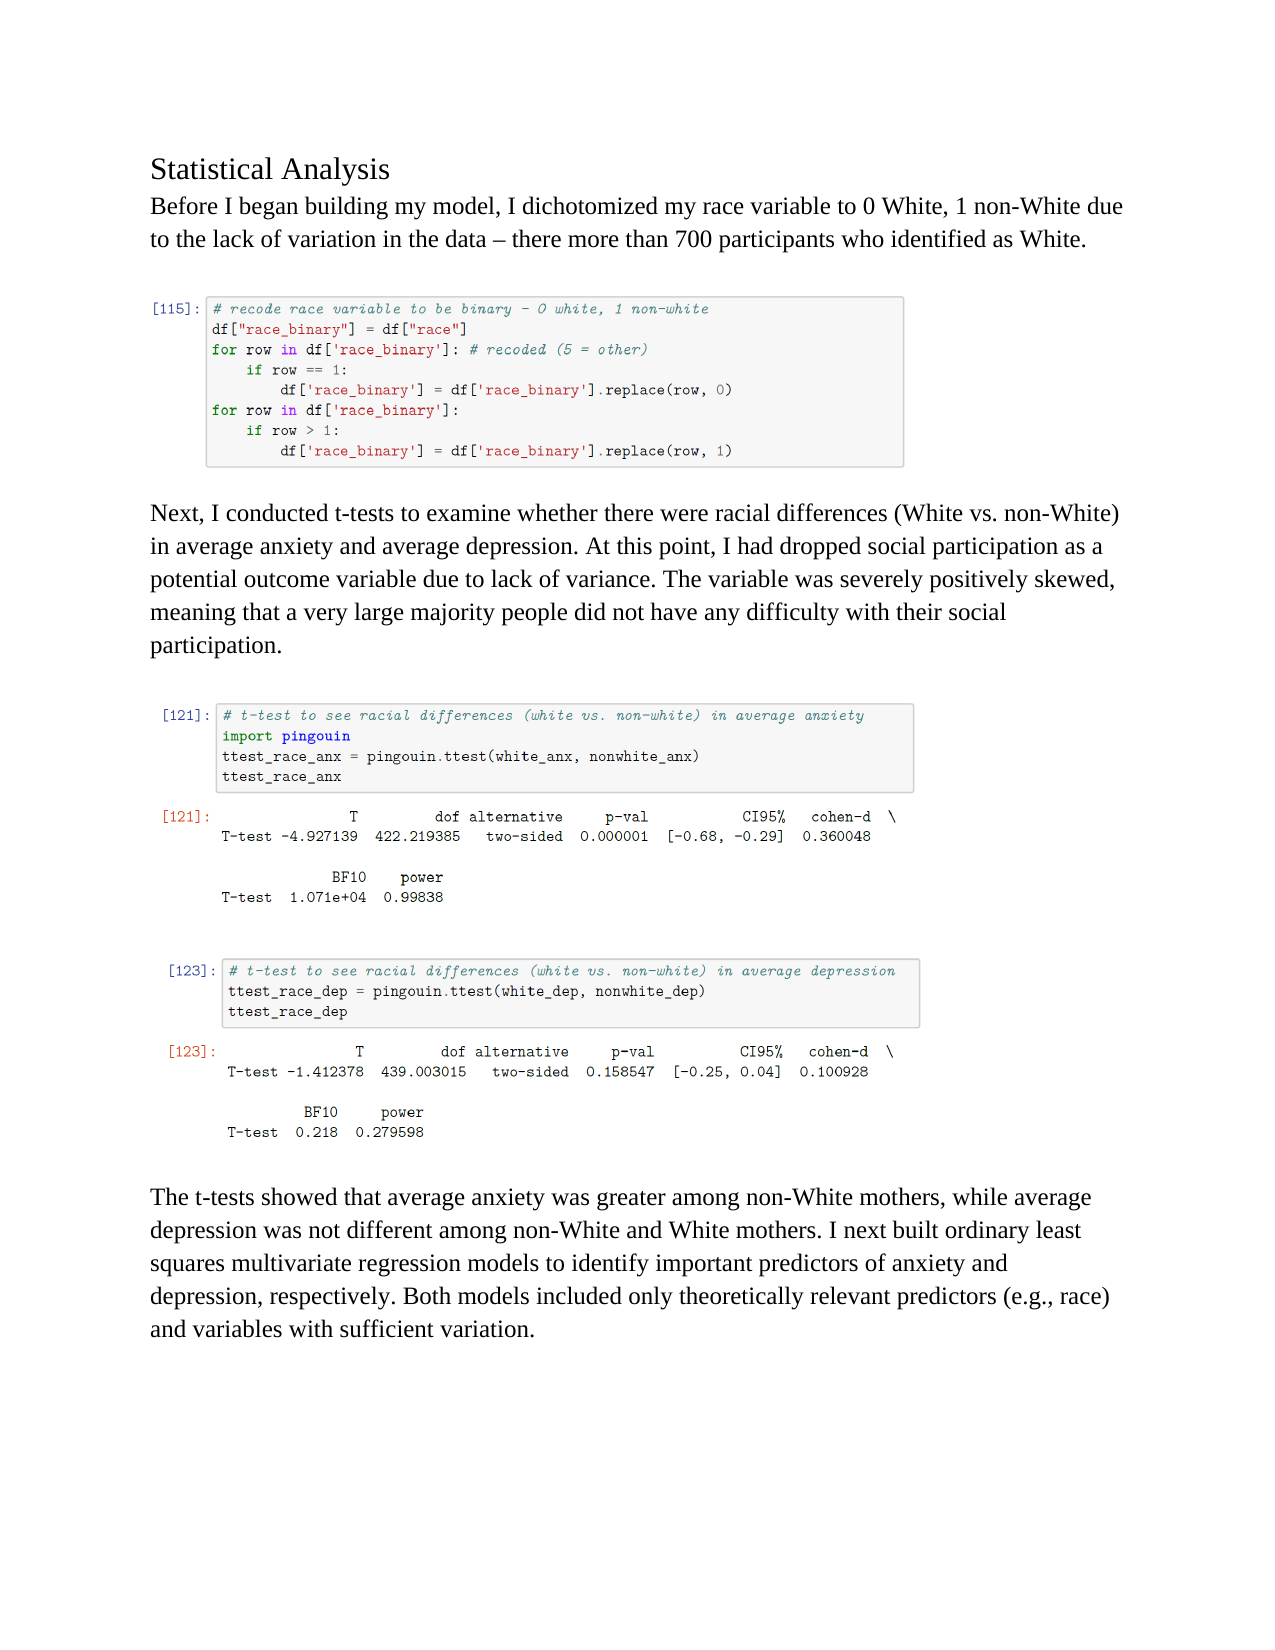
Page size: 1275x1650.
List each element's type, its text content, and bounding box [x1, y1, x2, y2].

text Next, I conducted t-tests to examine whether there were racial differences (White vs. non-White) in average anxiety and average depression. At this point, I had dropped social participation as a potential outcome variable due to lack of variance. The variable was severely positively skewed, meaning that a very large majority people did not have any difficulty with their social participation. [150, 498, 1125, 658]
text Statistical Analysis [150, 150, 1125, 186]
text Before I began building my model, I dichotomized my race variable to 0 White, 1 non-White due to the lack of variation in the data – there more than 700 participants who identified as White. [150, 191, 1125, 253]
picture [150, 695, 927, 914]
picture [150, 950, 936, 1146]
text The t-tests showed that average anxiety was greater among non-White mothers, while average depression was not different among non-White and White mothers. I next built ordinary least squares multivariate regression models to identify important predictors of anxiety and depression, respectively. Both models included only theoretically relevant predictors (e.g., race) and variables with sufficient variation. [150, 1182, 1125, 1343]
picture [150, 290, 913, 469]
